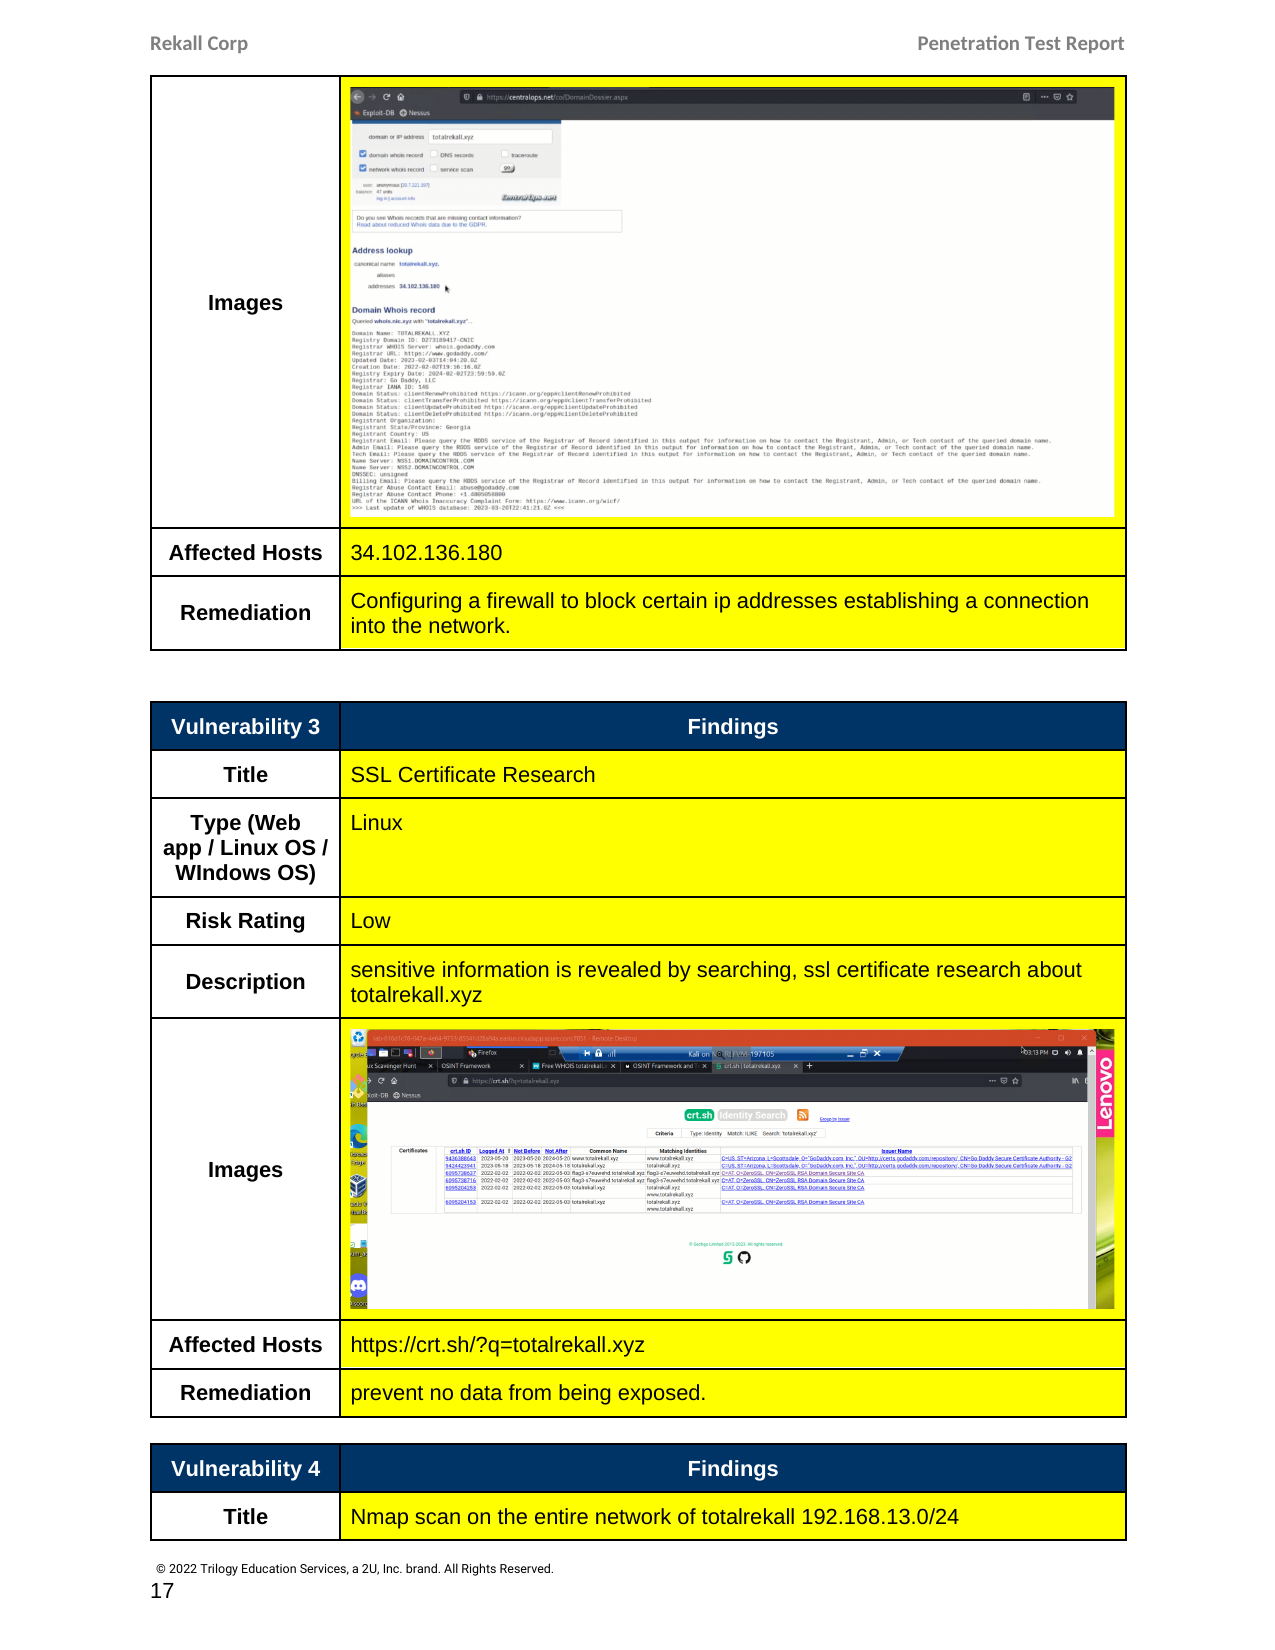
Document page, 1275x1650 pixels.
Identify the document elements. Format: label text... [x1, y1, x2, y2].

table_cell Risk Rating [152, 898, 339, 944]
table_cell Remediation [152, 1370, 339, 1416]
table_header Vulnerability 3 [152, 703, 339, 749]
table_cell 34.102.136.180 [341, 529, 1125, 575]
table_cell sensitive information is revealed by searching, ssl certificate research about totalrekall.xyz [341, 946, 1125, 1017]
table_cell Description [152, 946, 339, 1017]
picture [350, 1029, 1115, 1309]
table_cell Nmap scan on the entire network of totalrekall 192.168.13.0/24 [341, 1493, 1125, 1539]
table_header Findings [341, 703, 1125, 749]
table_cell Remediation [152, 577, 339, 648]
table_cell Images [152, 1019, 339, 1319]
table_cell Low [341, 898, 1125, 944]
table_cell https://crt.sh/?q=totalrekall.xyz [341, 1321, 1125, 1367]
table_cell Affected Hosts [152, 529, 339, 575]
table_cell Images [152, 77, 339, 527]
table_cell [341, 1019, 1125, 1319]
table_cell prevent no data from being exposed. [341, 1370, 1125, 1416]
table_cell Title [152, 1493, 339, 1539]
table_cell Type (Web app / Linux OS / WIndows OS) [152, 799, 339, 896]
table_cell Linux [341, 799, 1125, 896]
table_header Vulnerability 4 [152, 1445, 339, 1491]
table_cell Configuring a firewall to block certain ip addresses establishing a connection into the network. [341, 577, 1125, 648]
table_cell Affected Hosts [152, 1321, 339, 1367]
picture [350, 87, 1115, 517]
table_cell [341, 77, 1125, 527]
table_cell SSL Certificate Research [341, 751, 1125, 797]
table_header Findings [341, 1445, 1125, 1491]
table_cell Title [152, 751, 339, 797]
